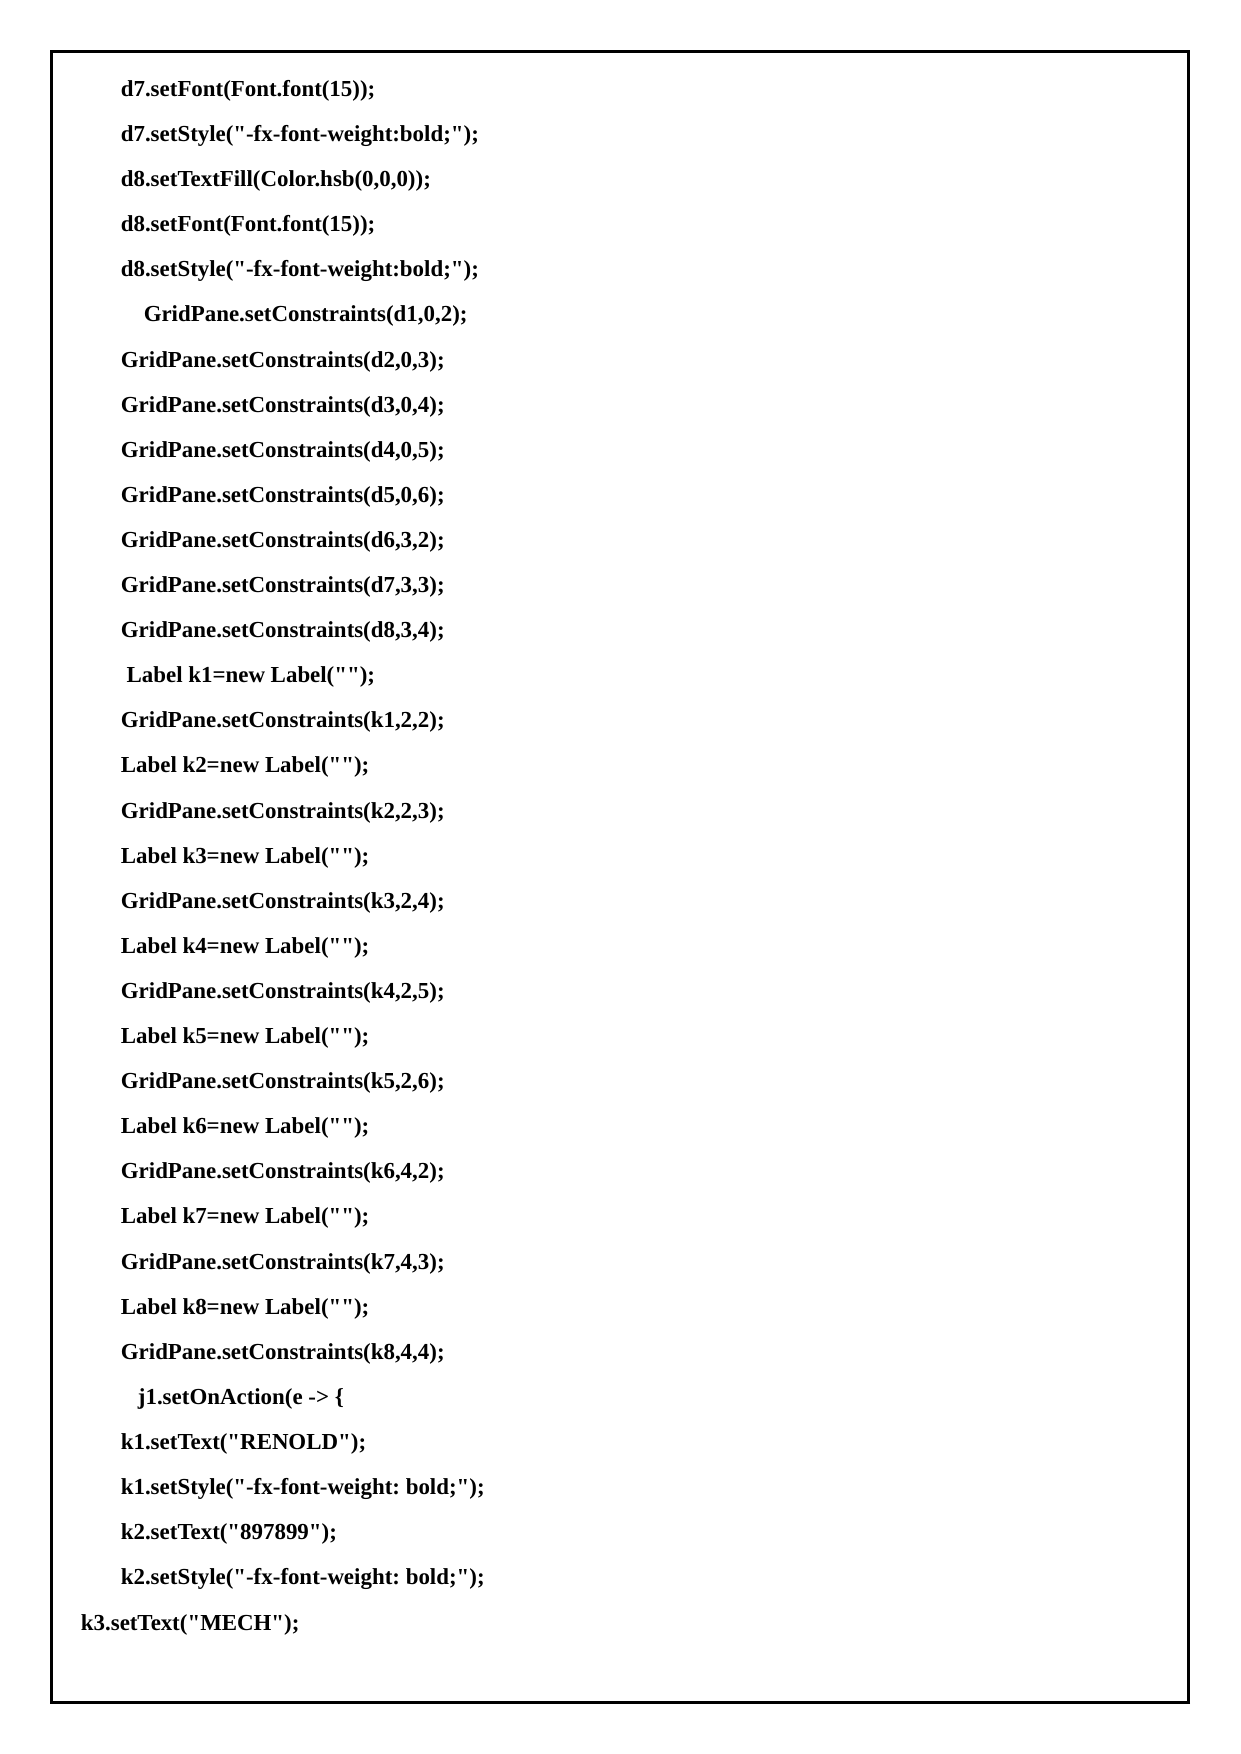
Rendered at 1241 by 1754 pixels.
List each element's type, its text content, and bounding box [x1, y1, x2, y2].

text GridPane.setConstraints(d4,0,5); [75, 436, 1165, 462]
text GridPane.setConstraints(d7,3,3); [75, 571, 1165, 597]
text d7.setFont(Font.font(15)); [75, 75, 1165, 101]
text Label k3=new Label(""); [75, 842, 1165, 868]
text GridPane.setConstraints(k7,4,3); [75, 1248, 1165, 1274]
text d8.setStyle("-fx-font-weight:bold;"); [75, 255, 1165, 282]
text d8.setFont(Font.font(15)); [75, 210, 1165, 237]
text GridPane.setConstraints(k4,2,5); [75, 977, 1165, 1003]
text j1.setOnAction(e -> { [75, 1383, 1165, 1409]
text Label k7=new Label(""); [75, 1203, 1165, 1229]
text d8.setTextFill(Color.hsb(0,0,0)); [75, 165, 1165, 192]
text d7.setStyle("-fx-font-weight:bold;"); [75, 120, 1165, 146]
text k1.setText("RENOLD"); [75, 1428, 1165, 1454]
text GridPane.setConstraints(k8,4,4); [75, 1338, 1165, 1364]
text k2.setText("897899"); [75, 1518, 1165, 1545]
text GridPane.setConstraints(d6,3,2); [75, 526, 1165, 552]
text Label k6=new Label(""); [75, 1112, 1165, 1139]
text GridPane.setConstraints(d5,0,6); [75, 481, 1165, 507]
text k3.setText("MECH"); [75, 1608, 1165, 1635]
text GridPane.setConstraints(k2,2,3); [75, 797, 1165, 823]
text GridPane.setConstraints(k1,2,2); [75, 706, 1165, 733]
text k1.setStyle("-fx-font-weight: bold;"); [75, 1473, 1165, 1499]
text GridPane.setConstraints(d2,0,3); [75, 346, 1165, 372]
text GridPane.setConstraints(d8,3,4); [75, 616, 1165, 643]
text Label k4=new Label(""); [75, 932, 1165, 958]
text GridPane.setConstraints(k5,2,6); [75, 1067, 1165, 1094]
text GridPane.setConstraints(d1,0,2); [75, 301, 1165, 327]
text Label k2=new Label(""); [75, 752, 1165, 778]
text k2.setStyle("-fx-font-weight: bold;"); [75, 1563, 1165, 1590]
text GridPane.setConstraints(d3,0,4); [75, 391, 1165, 417]
text Label k5=new Label(""); [75, 1022, 1165, 1048]
text GridPane.setConstraints(k6,4,2); [75, 1157, 1165, 1184]
text GridPane.setConstraints(k3,2,4); [75, 887, 1165, 913]
text Label k8=new Label(""); [75, 1293, 1165, 1319]
text Label k1=new Label(""); [75, 661, 1165, 688]
